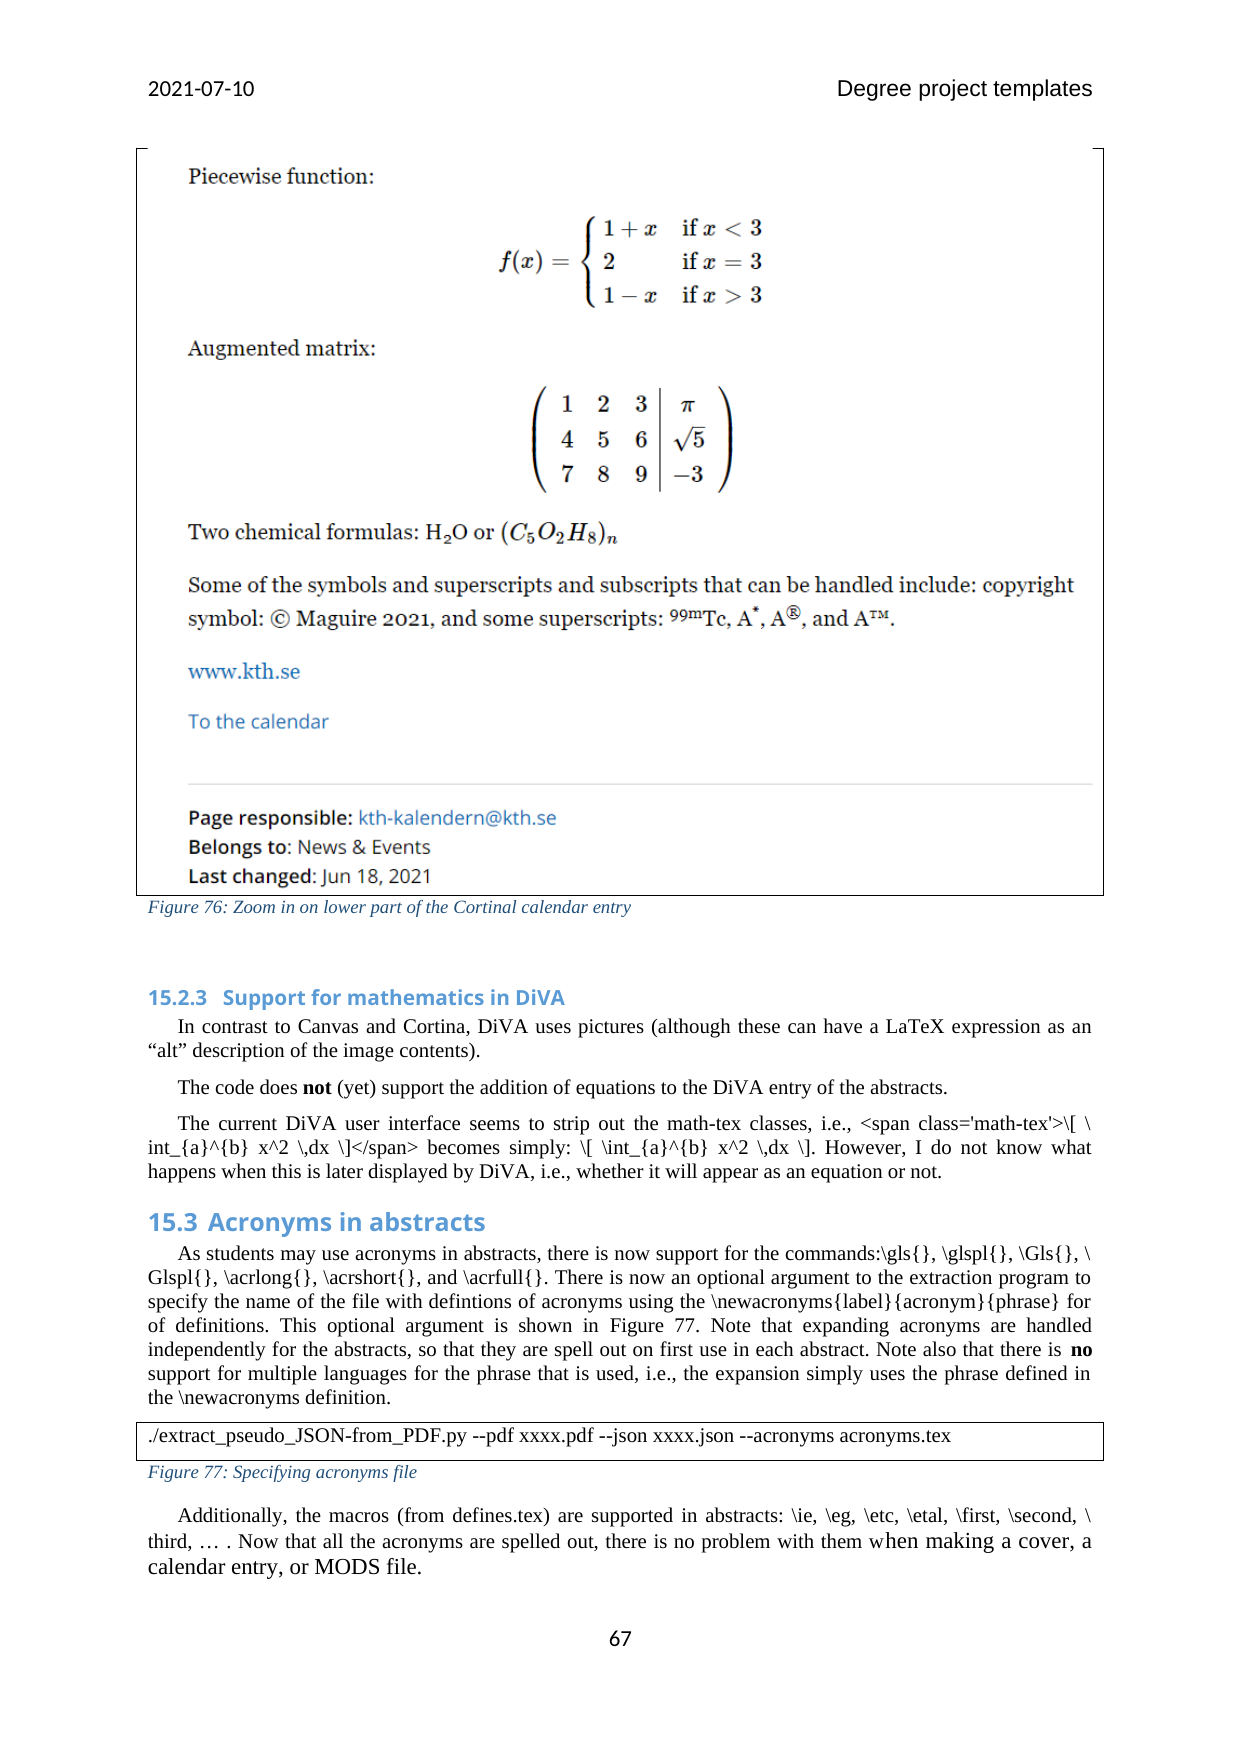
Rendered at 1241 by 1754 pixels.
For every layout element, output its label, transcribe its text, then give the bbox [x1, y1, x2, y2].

picture [147, 148, 1093, 895]
subtitle Acronyms in abstracts [148, 1204, 1093, 1238]
text The code does not (yet) support the addition of equations to the DiVA entry of the abstracts. [148, 1074, 1093, 1099]
table_header [1093, 149, 1103, 895]
text As students may use acronyms in abstracts, there is now support for the commands:\gls{}, \glspl{}, \Gls{}, \Glspl{}, \acrlong{}, \acrshort{}, and \acrfull{}. There is now an optional argument to the extraction program to specify the name of the file with defintions of acronyms using the \newacronyms{label}{acronym}{phrase} for of definitions. This optional argument is shown in Figure 77. Note that expanding acronyms are handled independently for the abstracts, so that they are spell out on first use in each abstract. Note also that there is no support for multiple languages for the phrase that is used, i.e., the expansion simply uses the phrase defined in the \newacronyms definition. [148, 1241, 1093, 1409]
text Additionally, the macros (from defines.tex) are supported in abstracts: \ie, \eg, \etc, \etal, \first, \second, \third, … . Now that all the acronyms are spelled out, there is no problem with them when making a cover, a calendar entry, or MODS file. [148, 1503, 1093, 1580]
table_header [137, 149, 147, 895]
subtitle Support for mathematics in DiVA [148, 983, 1093, 1012]
text Figure 76: Zoom in on lower part of the Cortinal calendar entry [148, 896, 1093, 918]
table_header ./extract_pseudo_JSON-from_PDF.py --pdf xxxx.pdf --json xxxx.json --acronyms acronyms.tex [137, 1423, 1103, 1459]
text Figure 77: Specifying acronyms file [148, 1461, 1093, 1482]
text In contrast to Canvas and Cortina, DiVA uses pictures (although these can have a LaTeX expression as an “alt” description of the image contents). [148, 1014, 1093, 1062]
text The current DiVA user interface seems to strip out the math-tex classes, i.e., <span class='math-tex'>\[ \int_{a}^{b} x^2 \,dx \]</span> becomes simply: \[ \int_{a}^{b} x^2 \,dx \]. However, I do not know what happens when this is later displayed by DiVA, i.e., whether it will appear as an equation or not. [148, 1111, 1093, 1183]
